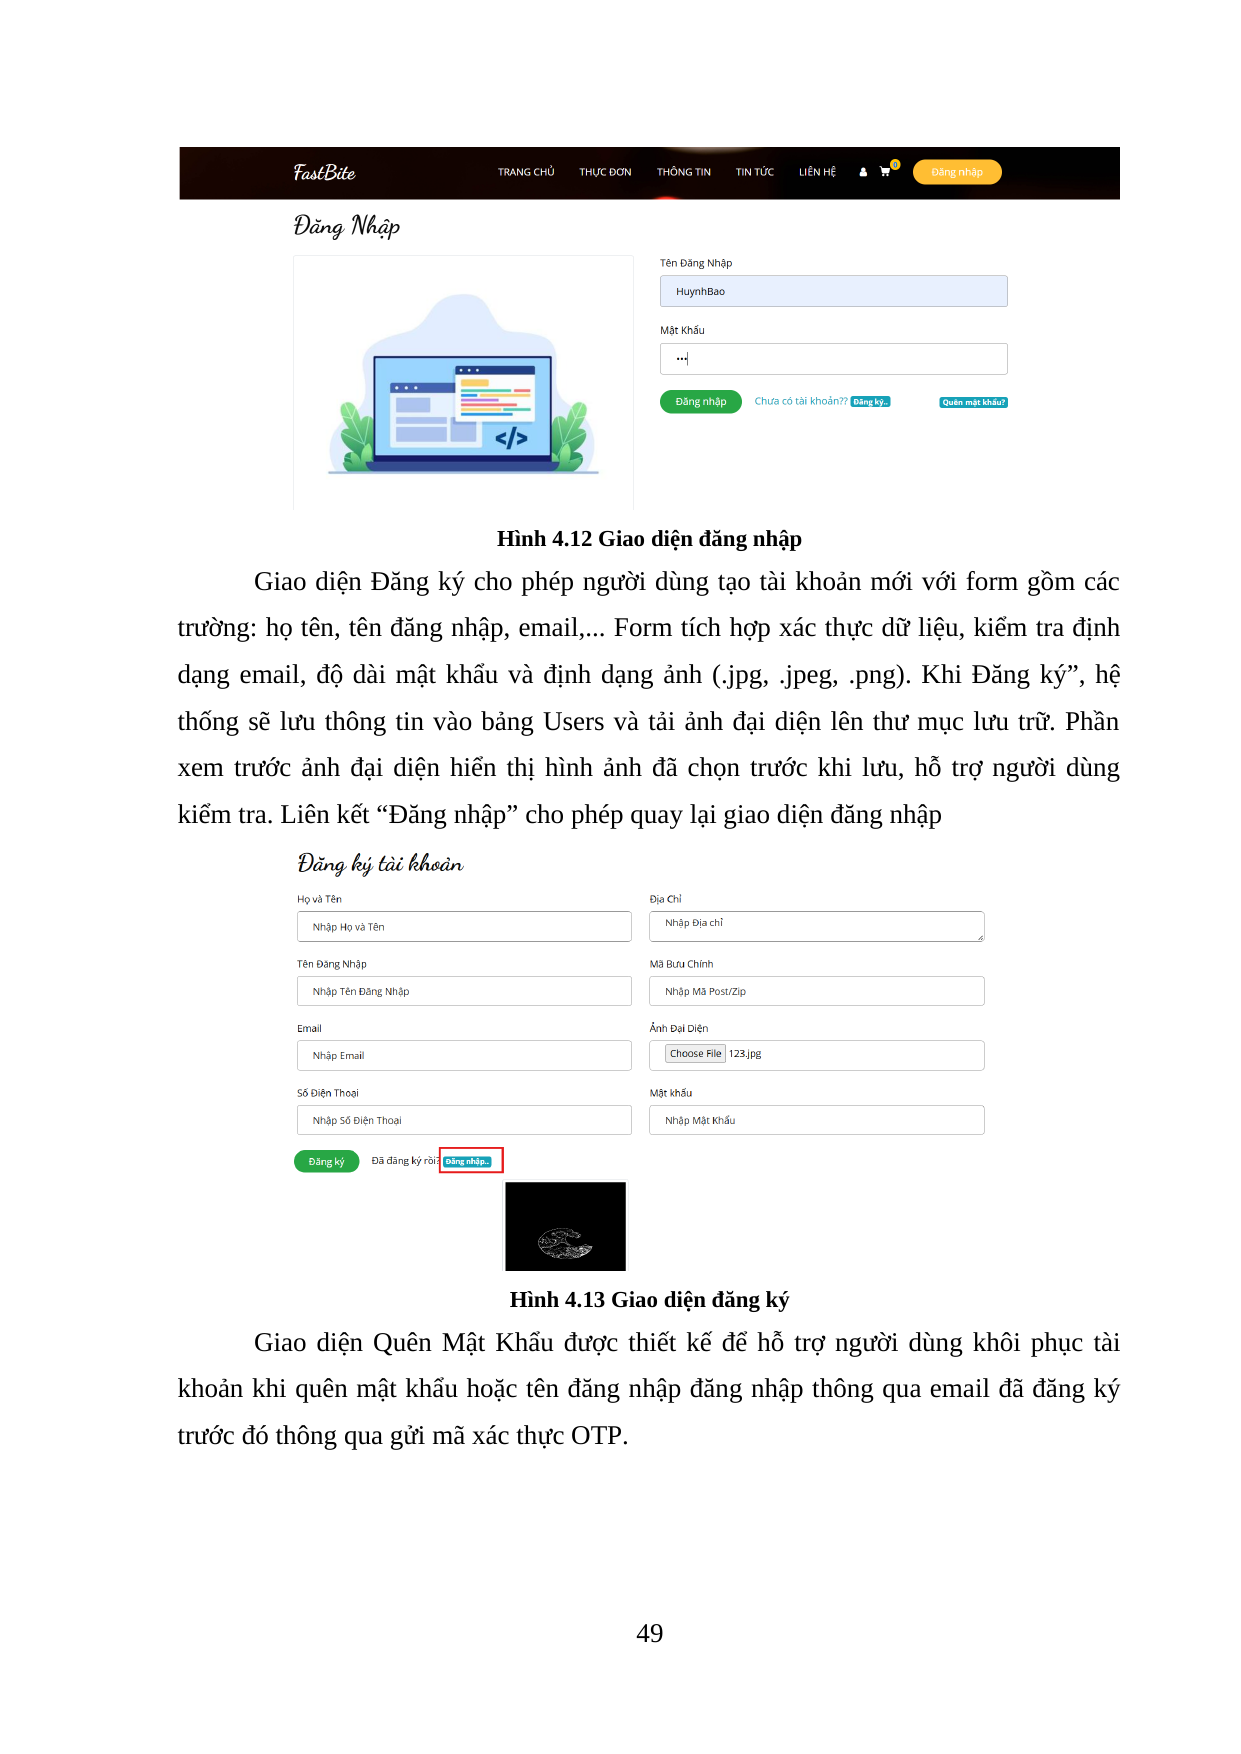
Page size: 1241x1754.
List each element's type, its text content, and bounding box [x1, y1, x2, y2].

text Giao diện Đăng ký cho phép người dùng tạo tài khoản mới với form gồm các trường: họ tên, tên đăng nhập, email,... Form tích hợp xác thực dữ liệu, kiểm tra định dạng email, độ dài mật khẩu và định dạng ảnh (.jpg, .jpeg, .png). Khi Đăng ký”, hệ thống sẽ lưu thông tin vào bảng Users và tải ảnh đại diện lên thư mục lưu trữ. Phần xem trước ảnh đại diện hiển thị hình ảnh đã chọn trước khi lưu, hỗ trợ người dùng kiểm tra. Liên kết “Đăng nhập” cho phép quay lại giao diện đăng nhập [177, 564, 1122, 829]
text Giao diện Quên Mật Khẩu được thiết kế để hỗ trợ người dùng khôi phục tài khoản khi quên mật khẩu hoặc tên đăng nhập đăng nhập thông qua email đã đăng ký trước đó thông qua gửi mã xác thực OTP. [177, 1326, 1122, 1450]
text Hình 4.12 Giao diện đăng nhập [177, 525, 1122, 551]
text Hình 4.13 Giao diện đăng ký [177, 1286, 1122, 1312]
picture [179, 147, 1120, 510]
picture [285, 844, 1014, 1271]
